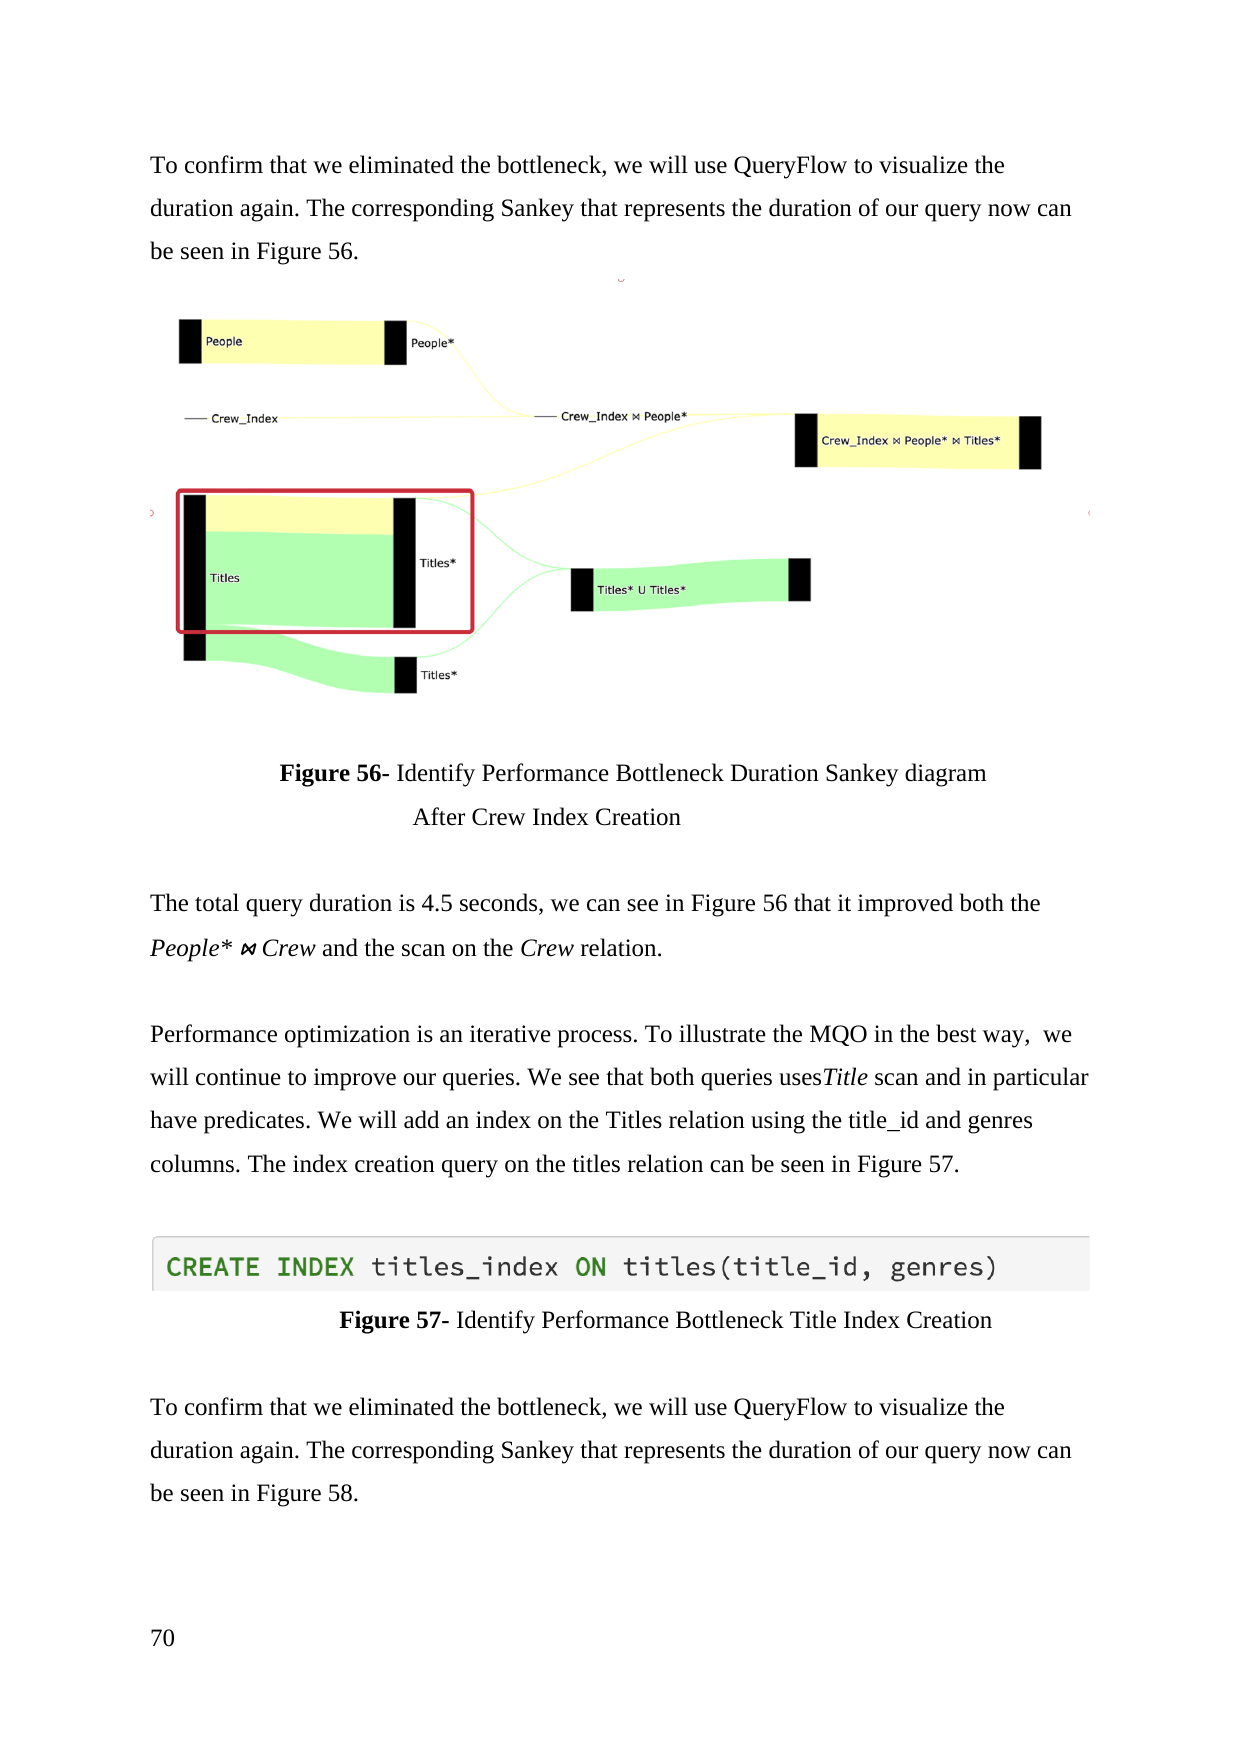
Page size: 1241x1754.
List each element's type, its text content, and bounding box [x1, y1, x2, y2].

text Figure 57- Identify Performance Bottleneck Title Index Creation To confirm that we eliminated the bottleneck, we will use QueryFlow to visualize the duration again. The corresponding Sankey that represents the duration of our query now can be seen in Figure 58. [150, 1291, 1090, 1507]
picture [150, 1235, 1090, 1291]
text Figure 56- Identify Performance Bottleneck Duration Sankey diagram After Crew Index Creation [150, 758, 1090, 830]
text To confirm that we eliminated the bottleneck, we will use QueryFlow to visualize the duration again. The corresponding Sankey that represents the duration of our query now can be seen in Figure 56. [150, 150, 1090, 265]
text Performance optimization is an iterative process. To illustrate the MQO in the best way, we will continue to improve our queries. We see that both queries usesTitle scan and in particular have predicates. We will add an index on the Titles relation using the title_id and genres columns. The index creation query on the titles relation can be seen in Figure 57. [150, 1019, 1090, 1177]
text The total query duration is 4.5 seconds, we can see in Figure 56 that it improved both the People* ⋈ Crew and the scan on the Crew relation. [150, 888, 1090, 1005]
picture [150, 279, 1090, 744]
